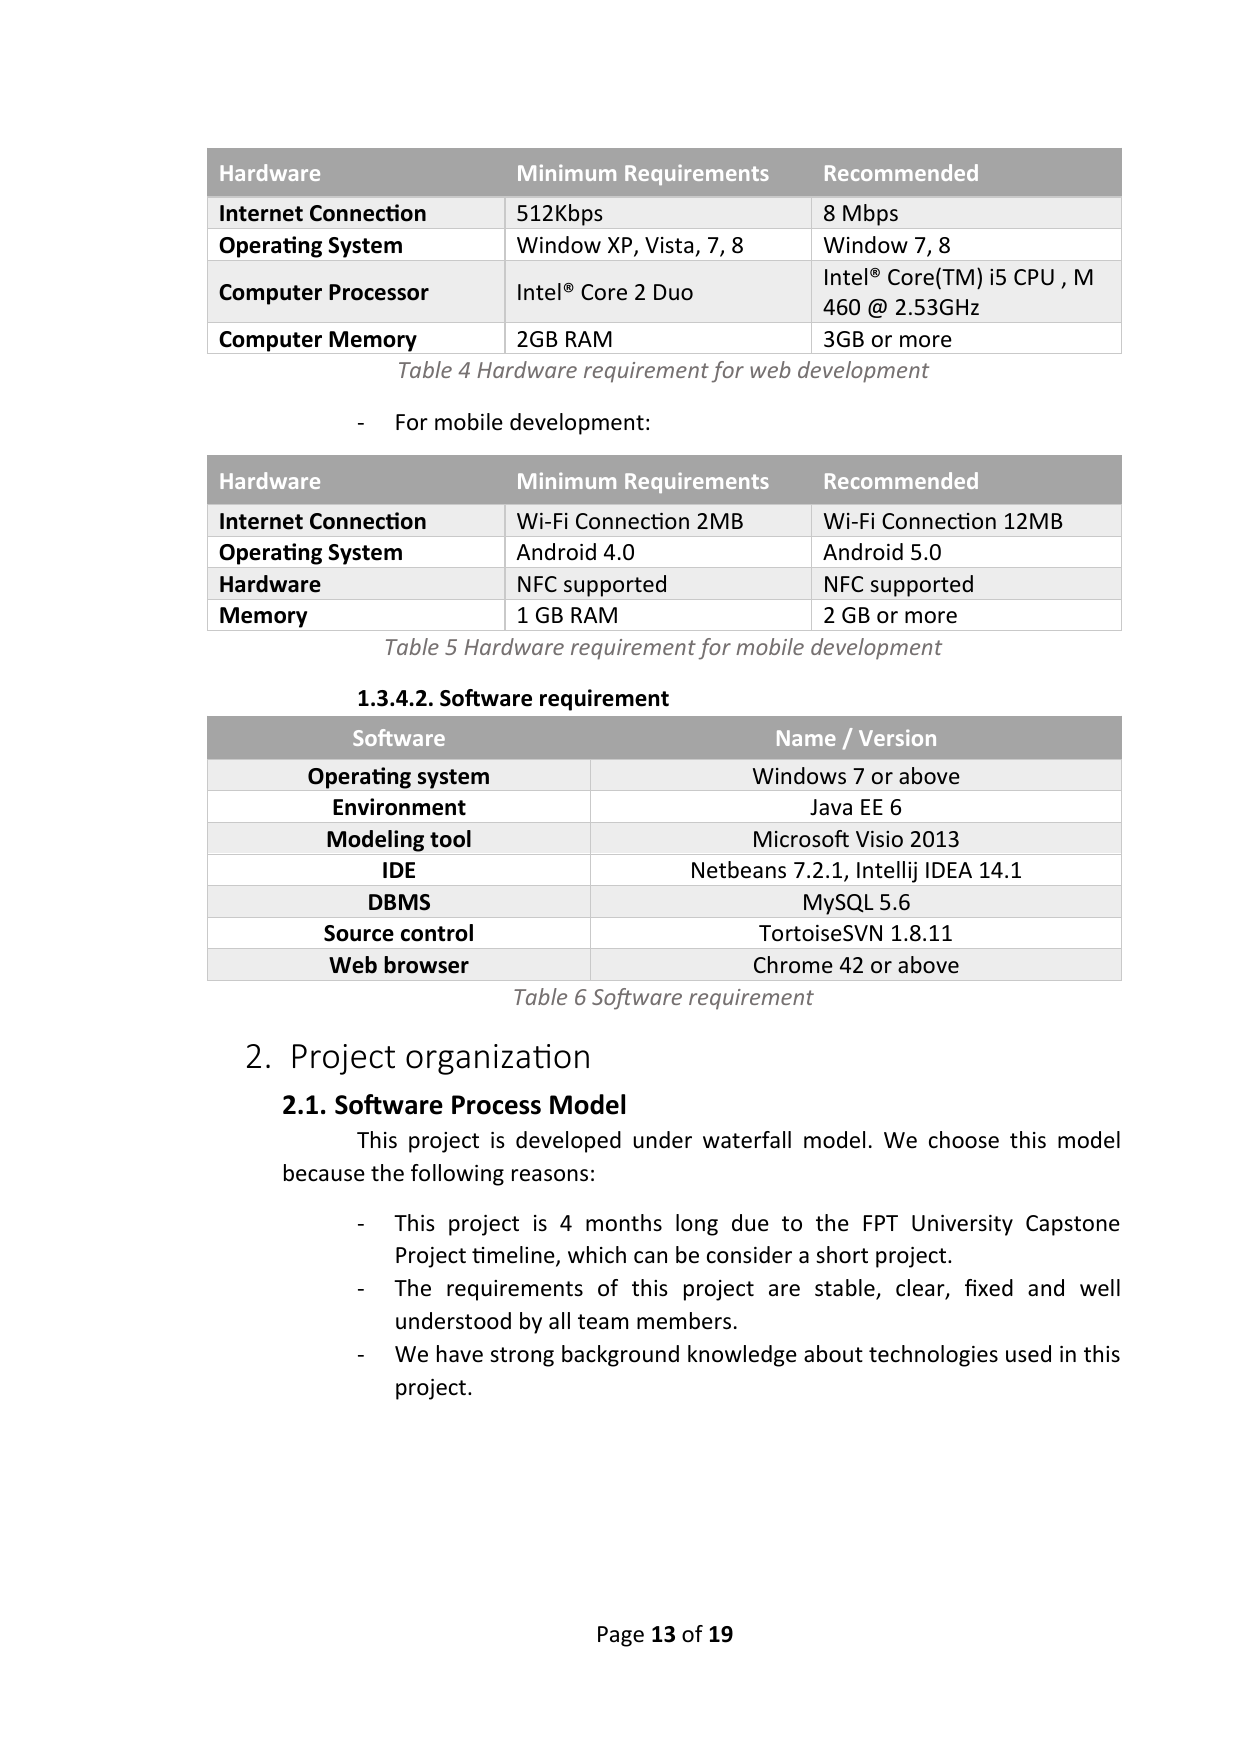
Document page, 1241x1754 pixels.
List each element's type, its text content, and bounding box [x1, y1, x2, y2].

table_cell Source control [208, 918, 590, 948]
table_cell Operating System [208, 229, 504, 259]
table_cell Chrome 42 or above [591, 949, 1121, 980]
table_header Hardware [208, 149, 504, 196]
list The requirements of this project are stable, clear, fixed and well understood by all team members. [357, 1272, 1122, 1336]
table_cell DBMS [208, 886, 590, 917]
table_cell Intel® Core 2 Duo [506, 261, 811, 322]
table_cell Memory [208, 600, 504, 630]
table_header Software [208, 717, 590, 759]
table_cell Window 7, 8 [812, 229, 1121, 259]
table_cell Android 4.0 [506, 537, 811, 567]
table_cell Internet Connection [208, 505, 504, 536]
table_cell 512Kbps [506, 198, 811, 228]
subtitle Project organization [244, 1032, 1122, 1078]
table_header Minimum Requirements [506, 456, 811, 504]
text Table 4 Hardware requirement for web development [207, 354, 1122, 385]
table_cell 1 GB RAM [506, 600, 811, 630]
table_cell Computer Memory [208, 323, 504, 353]
text Table 6 Software requirement [207, 981, 1122, 1011]
table_header Recommended [812, 456, 1121, 504]
list We have strong background knowledge about technologies used in this project. [357, 1338, 1122, 1402]
subtitle Software requirement [357, 683, 1122, 713]
table_cell IDE [208, 855, 590, 885]
table_cell Windows 7 or above [591, 760, 1121, 790]
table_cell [812, 261, 1121, 322]
list This project is 4 months long due to the FPT University Capstone Project timeline, which can be consider a short project. [357, 1207, 1122, 1270]
table_cell TortoiseSVN 1.8.11 [591, 918, 1121, 948]
table_cell 8 Mbps [812, 198, 1121, 228]
table_cell Wi-Fi Connection 12MB [812, 505, 1121, 536]
text Table 5 Hardware requirement for mobile development [207, 631, 1122, 662]
table_cell Wi-Fi Connection 2MB [506, 505, 811, 536]
table_cell Netbeans 7.2.1, Intellij IDEA 14.1 [591, 855, 1121, 885]
table_cell 3GB or more [812, 323, 1121, 353]
table_cell Operating system [208, 760, 590, 790]
table_cell Web browser [208, 949, 590, 980]
table_cell Internet Connection [208, 198, 504, 228]
table_header Minimum Requirements [506, 149, 811, 196]
table_cell Hardware [208, 568, 504, 599]
table_cell NFC supported [506, 568, 811, 599]
table_header Name / Version [591, 717, 1121, 759]
table_header Hardware [208, 456, 504, 504]
table_cell Environment [208, 791, 590, 822]
table_cell Modeling tool [208, 823, 590, 853]
subtitle Software Process Model [282, 1086, 1122, 1121]
table_cell Android 5.0 [812, 537, 1121, 567]
table_cell Microsoft Visio 2013 [591, 823, 1121, 853]
table_cell 2 GB or more [812, 600, 1121, 630]
table_cell 2GB RAM [506, 323, 811, 353]
table_cell Java EE 6 [591, 791, 1121, 822]
table_header Recommended [812, 149, 1121, 196]
table_cell Computer Processor [208, 261, 504, 322]
table_cell Operating System [208, 537, 504, 567]
text This project is developed under waterfall model. We choose this model because the following reasons: [282, 1124, 1122, 1188]
table_cell Window XP, Vista, 7, 8 [506, 229, 811, 259]
table_cell MySQL 5.6 [591, 886, 1121, 917]
list For mobile development: [357, 406, 1122, 436]
table_cell NFC supported [812, 568, 1121, 599]
